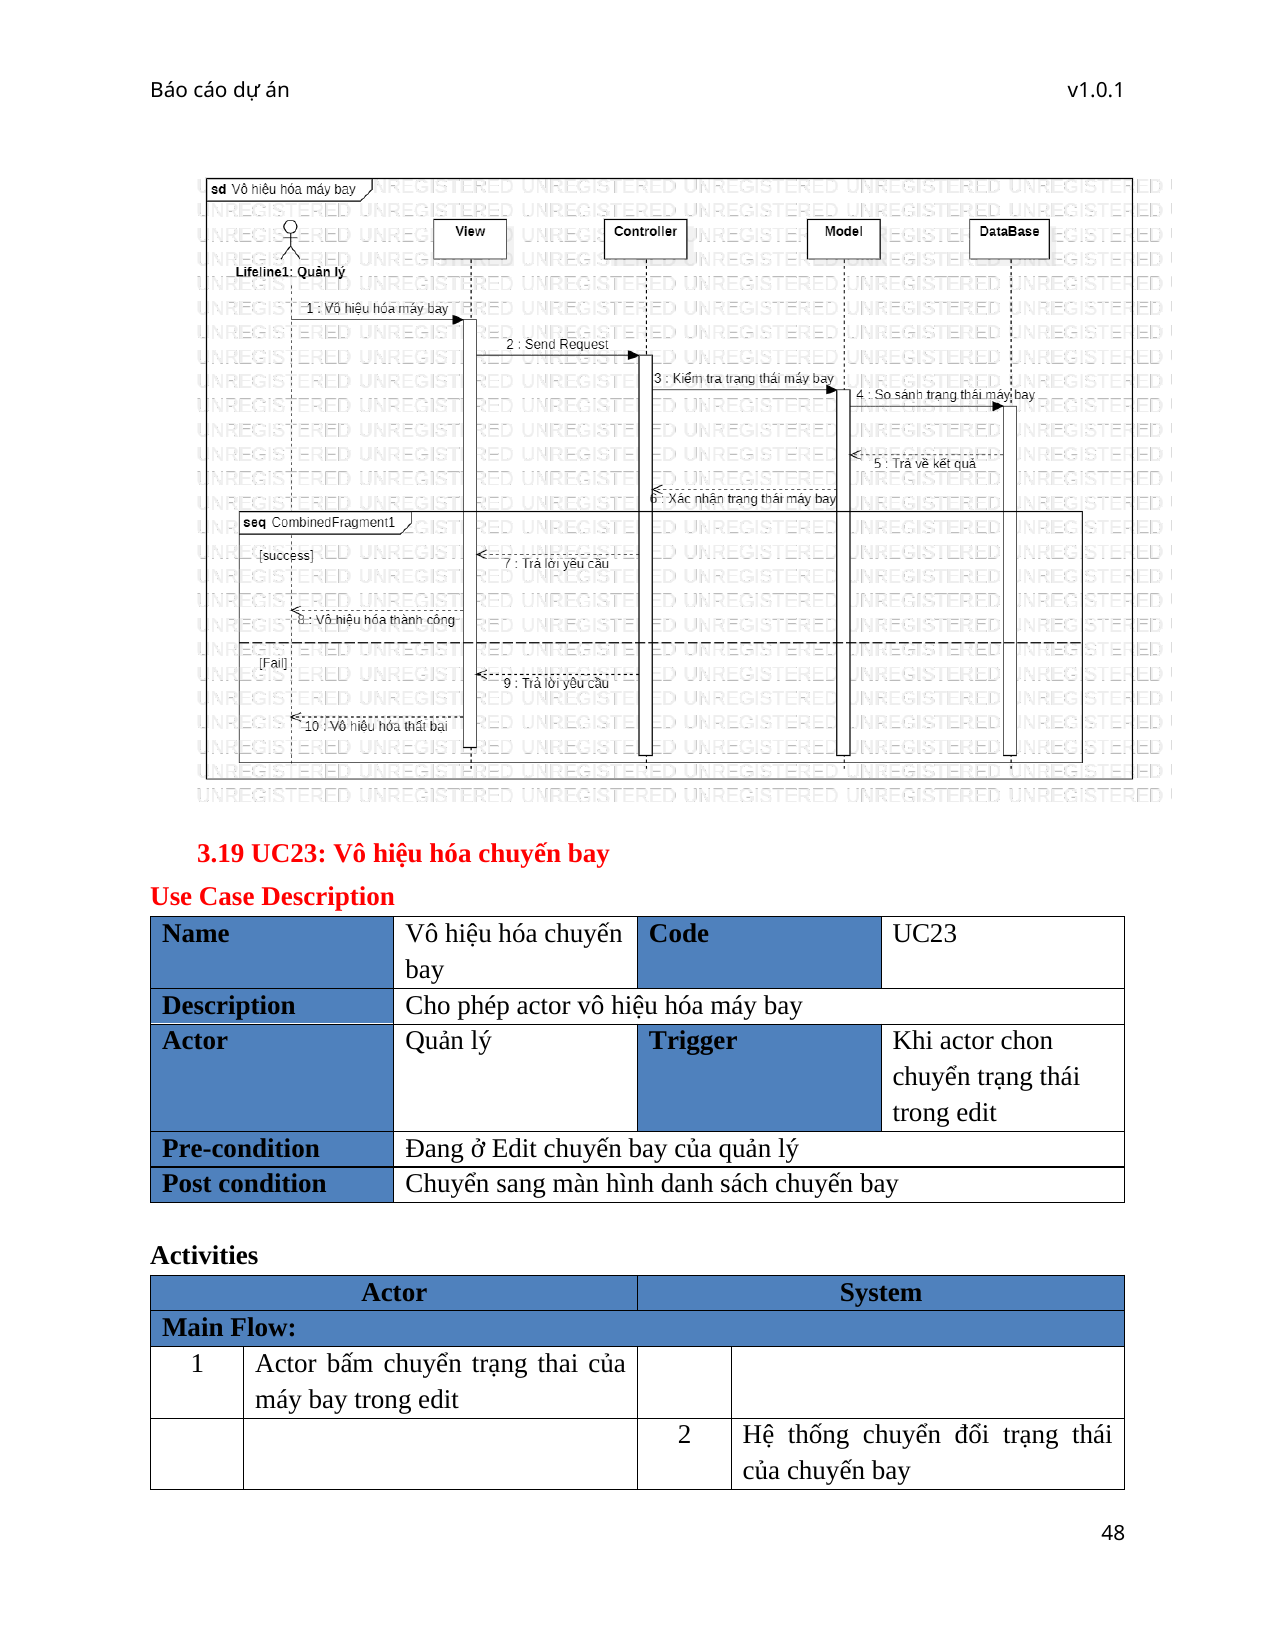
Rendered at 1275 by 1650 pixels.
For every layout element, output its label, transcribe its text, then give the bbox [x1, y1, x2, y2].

table_cell Description [151, 989, 393, 1023]
table_cell Actor [151, 1025, 393, 1131]
table_cell Hệ thống chuyển đổi trạng thái của chuyến bay [732, 1419, 1124, 1489]
table_cell Trigger [638, 1025, 881, 1131]
table_header Vô hiệu hóa chuyến bay [394, 917, 637, 988]
table_cell [244, 1419, 637, 1489]
table_cell 1 [151, 1347, 243, 1417]
table_header UC23 [882, 917, 1124, 988]
table_cell Post condition [151, 1168, 393, 1202]
table_header Name [151, 917, 393, 988]
table_cell Main Flow: [151, 1311, 1124, 1346]
table_cell 2 [638, 1419, 731, 1489]
subtitle 3.19 UC23: Vô hiệu hóa chuyến bay [159, 837, 1125, 868]
table_header System [638, 1276, 1124, 1310]
table_header Code [638, 917, 881, 988]
table_cell Chuyển sang màn hình danh sách chuyến bay [394, 1168, 1124, 1202]
table_cell Quản lý [394, 1025, 637, 1131]
table_cell Khi actor chon chuyển trạng thái trong edit [882, 1025, 1124, 1131]
table_header Actor [151, 1276, 637, 1310]
table_cell [732, 1347, 1124, 1417]
table_cell Pre-condition [151, 1132, 393, 1166]
table_cell Cho phép actor vô hiệu hóa máy bay [394, 989, 1124, 1023]
table_cell Actor bấm chuyển trạng thai của máy bay trong edit [244, 1347, 637, 1417]
picture [196, 168, 1172, 819]
table_cell [638, 1347, 731, 1417]
table_cell [151, 1419, 243, 1489]
table_cell Đang ở Edit chuyến bay của quản lý [394, 1132, 1124, 1166]
text Use Case Description [150, 881, 1125, 912]
text Activities [150, 1239, 1125, 1270]
